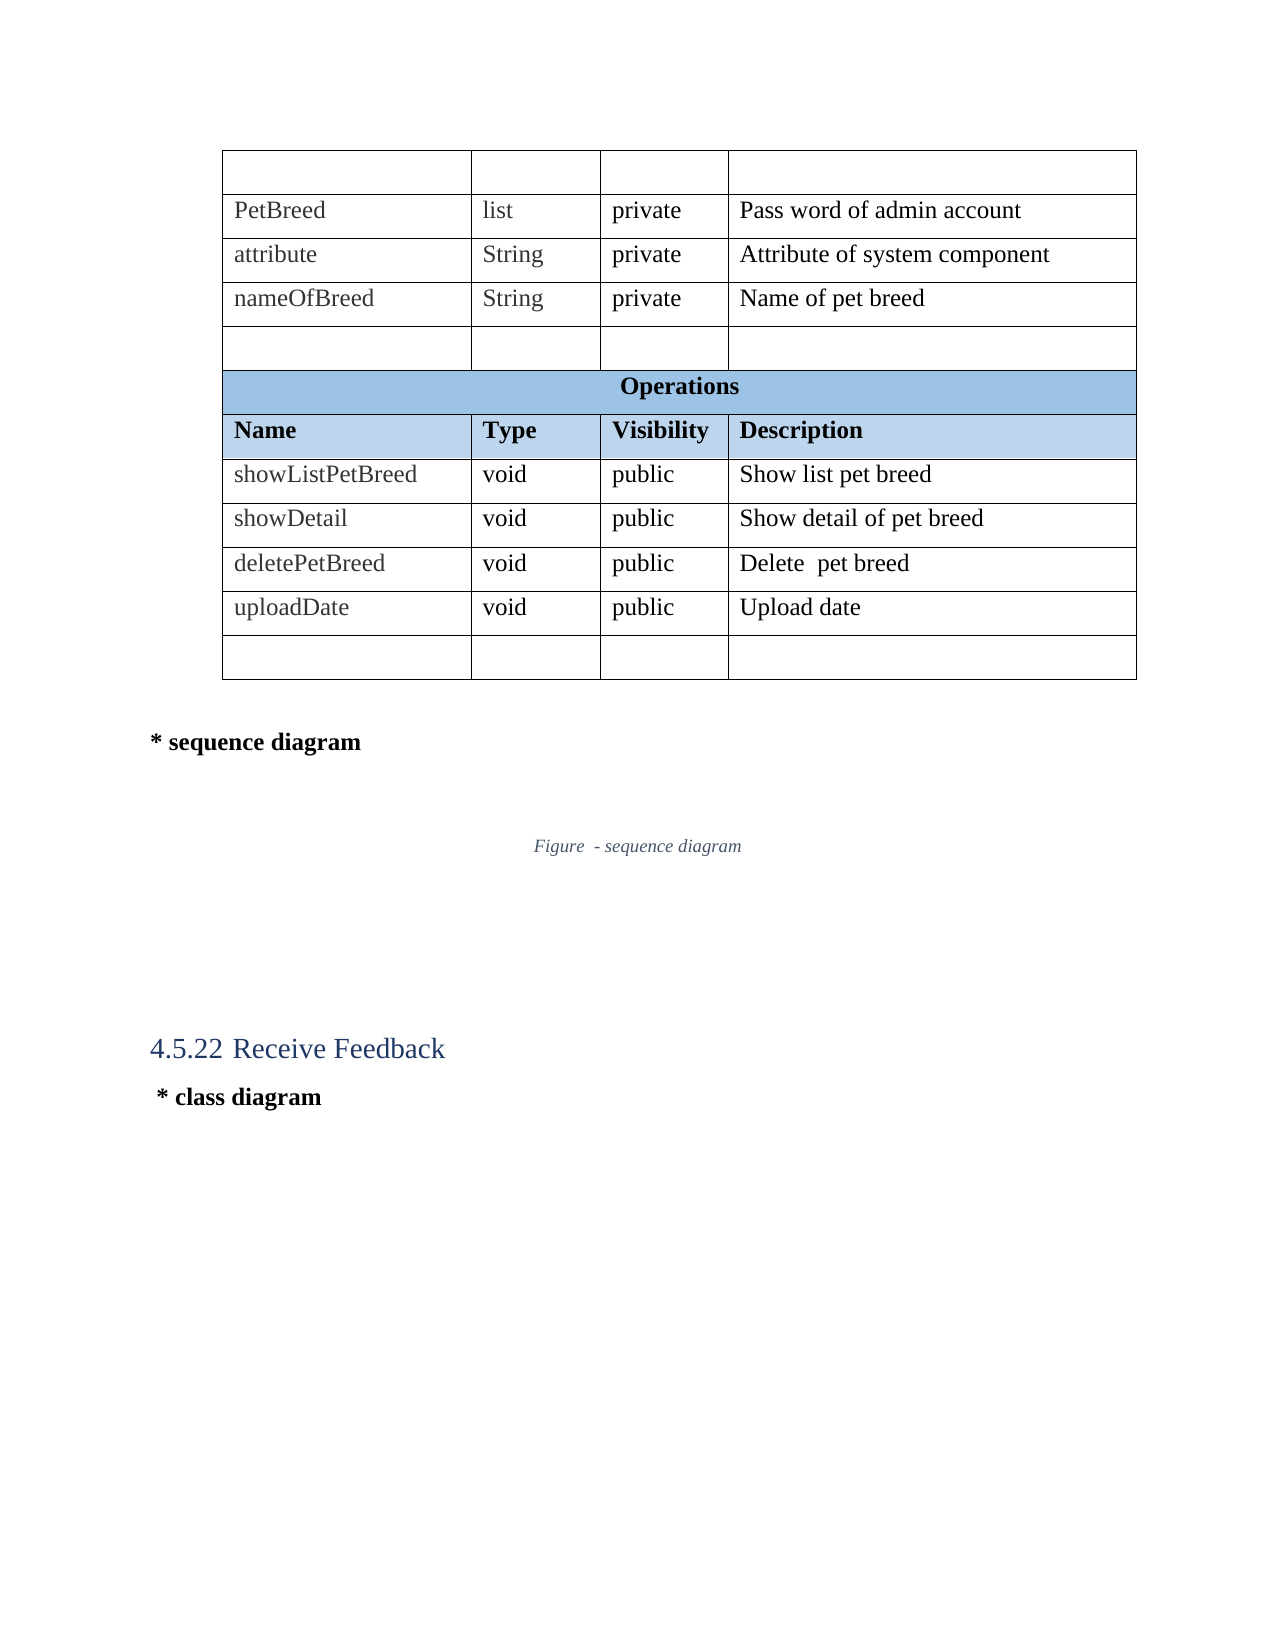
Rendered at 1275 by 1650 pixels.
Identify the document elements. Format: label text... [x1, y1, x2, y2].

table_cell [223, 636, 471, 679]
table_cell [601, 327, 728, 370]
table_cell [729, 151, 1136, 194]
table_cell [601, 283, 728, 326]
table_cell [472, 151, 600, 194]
text * class diagram [150, 1082, 1125, 1110]
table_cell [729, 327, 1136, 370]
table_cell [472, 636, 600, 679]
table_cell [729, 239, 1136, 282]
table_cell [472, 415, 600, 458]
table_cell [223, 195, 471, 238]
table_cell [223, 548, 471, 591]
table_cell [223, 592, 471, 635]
text Figure - sequence diagram [150, 835, 1125, 857]
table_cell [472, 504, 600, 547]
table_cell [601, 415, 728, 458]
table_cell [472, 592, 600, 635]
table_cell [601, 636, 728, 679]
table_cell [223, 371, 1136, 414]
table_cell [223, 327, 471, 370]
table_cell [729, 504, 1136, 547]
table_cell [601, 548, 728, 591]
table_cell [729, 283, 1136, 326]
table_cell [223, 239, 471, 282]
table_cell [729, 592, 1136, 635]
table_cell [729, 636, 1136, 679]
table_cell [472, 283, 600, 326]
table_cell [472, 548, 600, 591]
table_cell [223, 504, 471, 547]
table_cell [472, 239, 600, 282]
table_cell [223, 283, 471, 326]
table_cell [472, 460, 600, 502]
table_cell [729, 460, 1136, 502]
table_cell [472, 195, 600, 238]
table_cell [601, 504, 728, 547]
text * sequence diagram [150, 727, 1125, 756]
subtitle Receive Feedback [150, 1031, 1125, 1065]
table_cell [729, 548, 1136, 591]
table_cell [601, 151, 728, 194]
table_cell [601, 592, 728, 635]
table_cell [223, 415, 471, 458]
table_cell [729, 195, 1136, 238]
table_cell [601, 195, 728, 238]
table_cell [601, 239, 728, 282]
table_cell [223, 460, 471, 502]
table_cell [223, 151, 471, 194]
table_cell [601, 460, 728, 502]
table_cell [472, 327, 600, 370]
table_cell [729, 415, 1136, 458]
